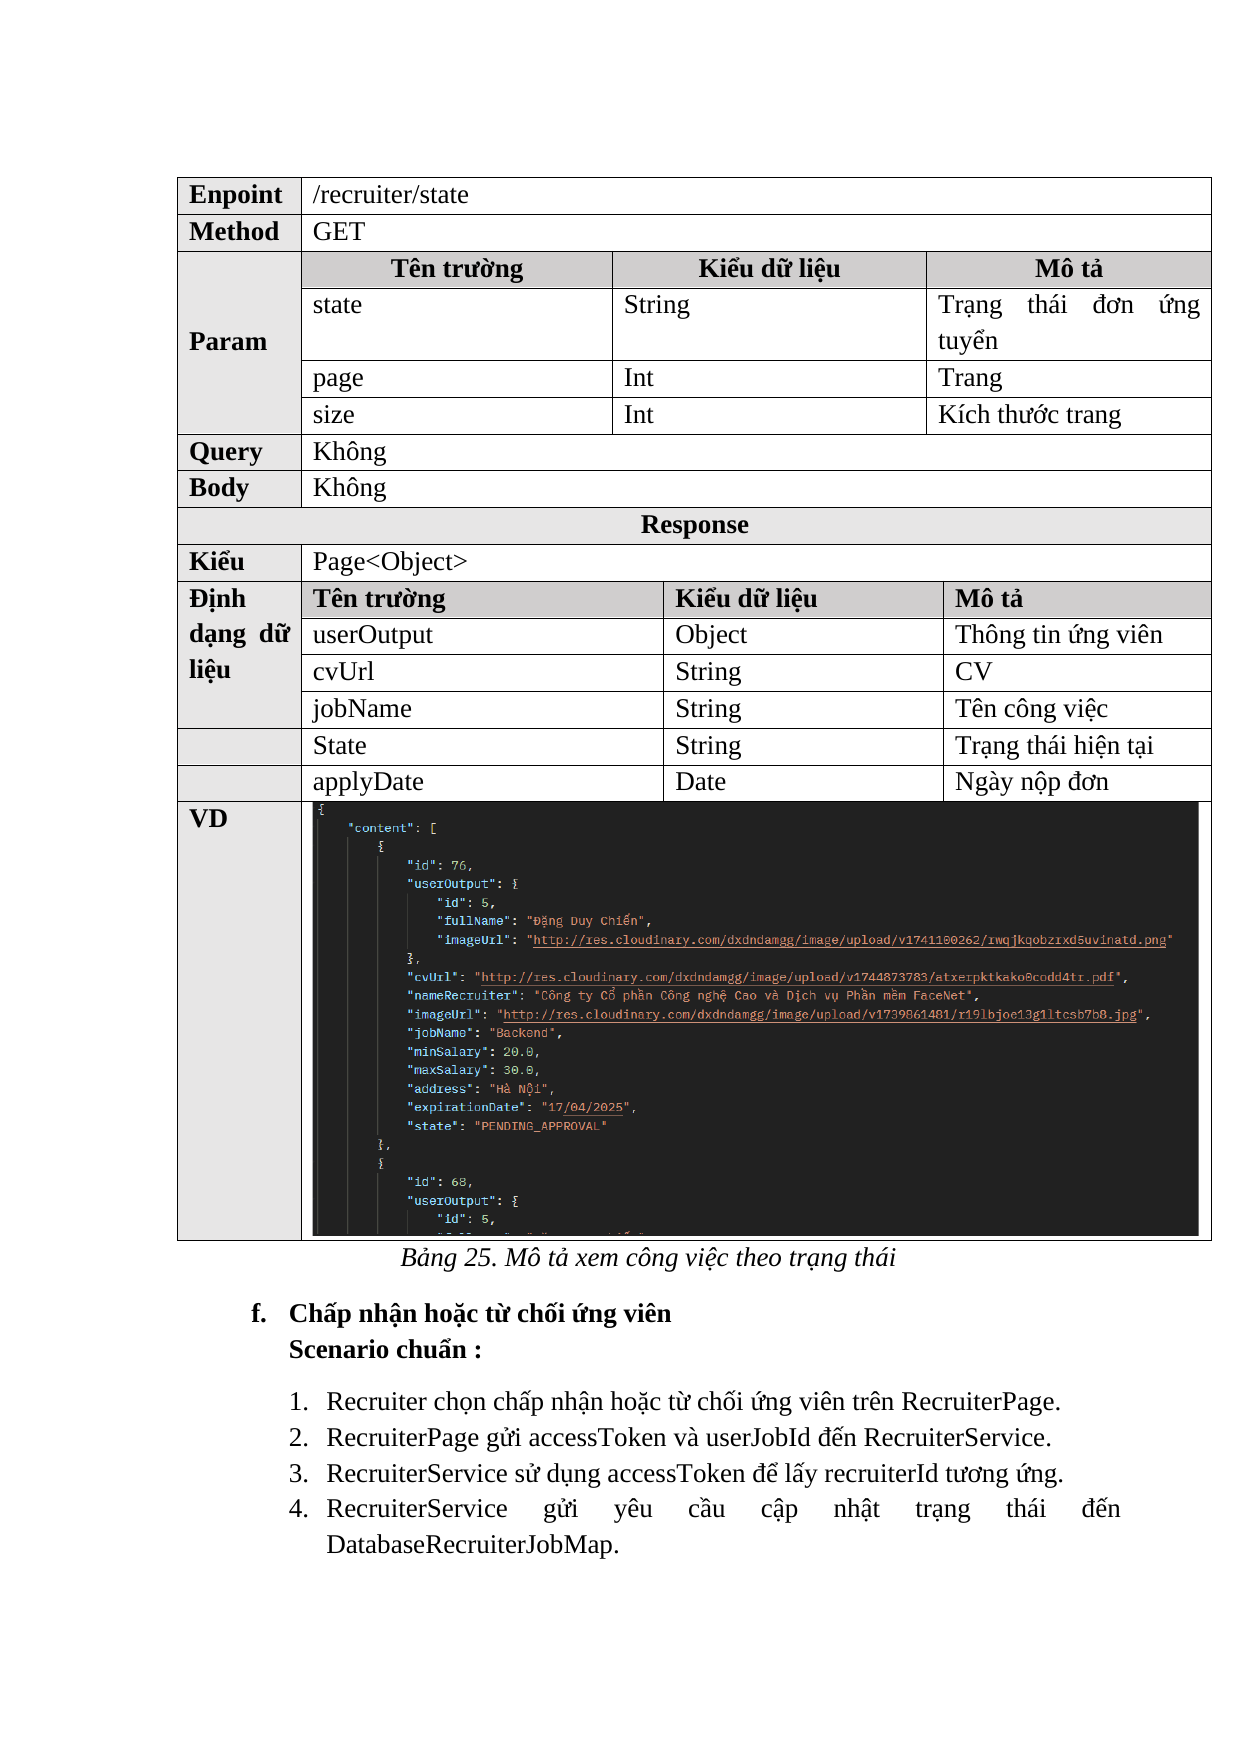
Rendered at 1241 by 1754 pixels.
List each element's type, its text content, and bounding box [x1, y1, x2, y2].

table_cell Trang [927, 361, 1211, 397]
table_cell Mô tả [927, 252, 1211, 287]
table_cell Kích thước trang [927, 398, 1211, 433]
table_cell [302, 802, 1211, 1240]
list RecruiterPage gửi accessToken và userJobId đến RecruiterService. [288, 1421, 1122, 1452]
list RecruiterService gửi yêu cầu cập nhật trạng thái đến DatabaseRecruiterJobMap. [288, 1492, 1122, 1559]
table_cell Kiểu dữ liệu [613, 252, 926, 287]
list Recruiter chọn chấp nhận hoặc từ chối ứng viên trên RecruiterPage. [288, 1385, 1122, 1416]
table_cell Int [613, 398, 926, 433]
table_cell Tên trường [302, 252, 612, 287]
table_cell State [302, 729, 663, 764]
table_cell String [664, 729, 943, 764]
table_cell Định dạng dữ liệu [178, 582, 301, 728]
table_cell cvUrl [302, 655, 663, 691]
text Chấp nhận hoặc từ chối ứng viên [251, 1297, 1122, 1328]
table_cell size [302, 398, 612, 433]
table_cell Body [178, 471, 301, 507]
table_cell Int [613, 361, 926, 397]
table_cell Method [178, 215, 301, 251]
table_cell Trạng thái đơn ứng tuyển [927, 289, 1211, 360]
list RecruiterService sử dụng accessToken để lấy recruiterId tương ứng. [288, 1457, 1122, 1488]
table_cell state [302, 289, 612, 360]
table_cell page [302, 361, 612, 397]
table_cell String [613, 289, 926, 360]
table_cell GET [302, 215, 1211, 251]
table_cell Tên công việc [944, 692, 1211, 728]
table_cell Response [178, 508, 1211, 544]
table_cell String [664, 655, 943, 691]
table_cell Ngày nộp đơn [944, 766, 1211, 801]
table_cell Object [664, 619, 943, 654]
table_cell Param [178, 252, 301, 433]
picture [312, 802, 1199, 1236]
table_cell /recruiter/state [302, 178, 1211, 214]
table_cell Page<Object> [302, 545, 1211, 581]
table_cell CV [944, 655, 1211, 691]
table_cell jobName [302, 692, 663, 728]
table_cell Kiểu [178, 545, 301, 581]
table_cell Date [664, 766, 943, 801]
table_cell [178, 729, 301, 764]
table_cell Query [178, 435, 301, 470]
text Scenario chuẩn : [213, 1333, 1122, 1364]
table_cell String [664, 692, 943, 728]
table_cell applyDate [302, 766, 663, 801]
table_cell Không [302, 435, 1211, 470]
table_cell userOutput [302, 619, 663, 654]
table_cell Enpoint [178, 178, 301, 214]
table_cell Tên trường [302, 582, 663, 617]
table_cell Kiểu dữ liệu [664, 582, 943, 617]
table_cell [178, 766, 301, 801]
table_cell Thông tin ứng viên [944, 619, 1211, 654]
table_cell Trạng thái hiện tại [944, 729, 1211, 764]
table_cell VD [178, 802, 301, 1240]
table_cell Mô tả [944, 582, 1211, 617]
table_cell Không [302, 471, 1211, 507]
